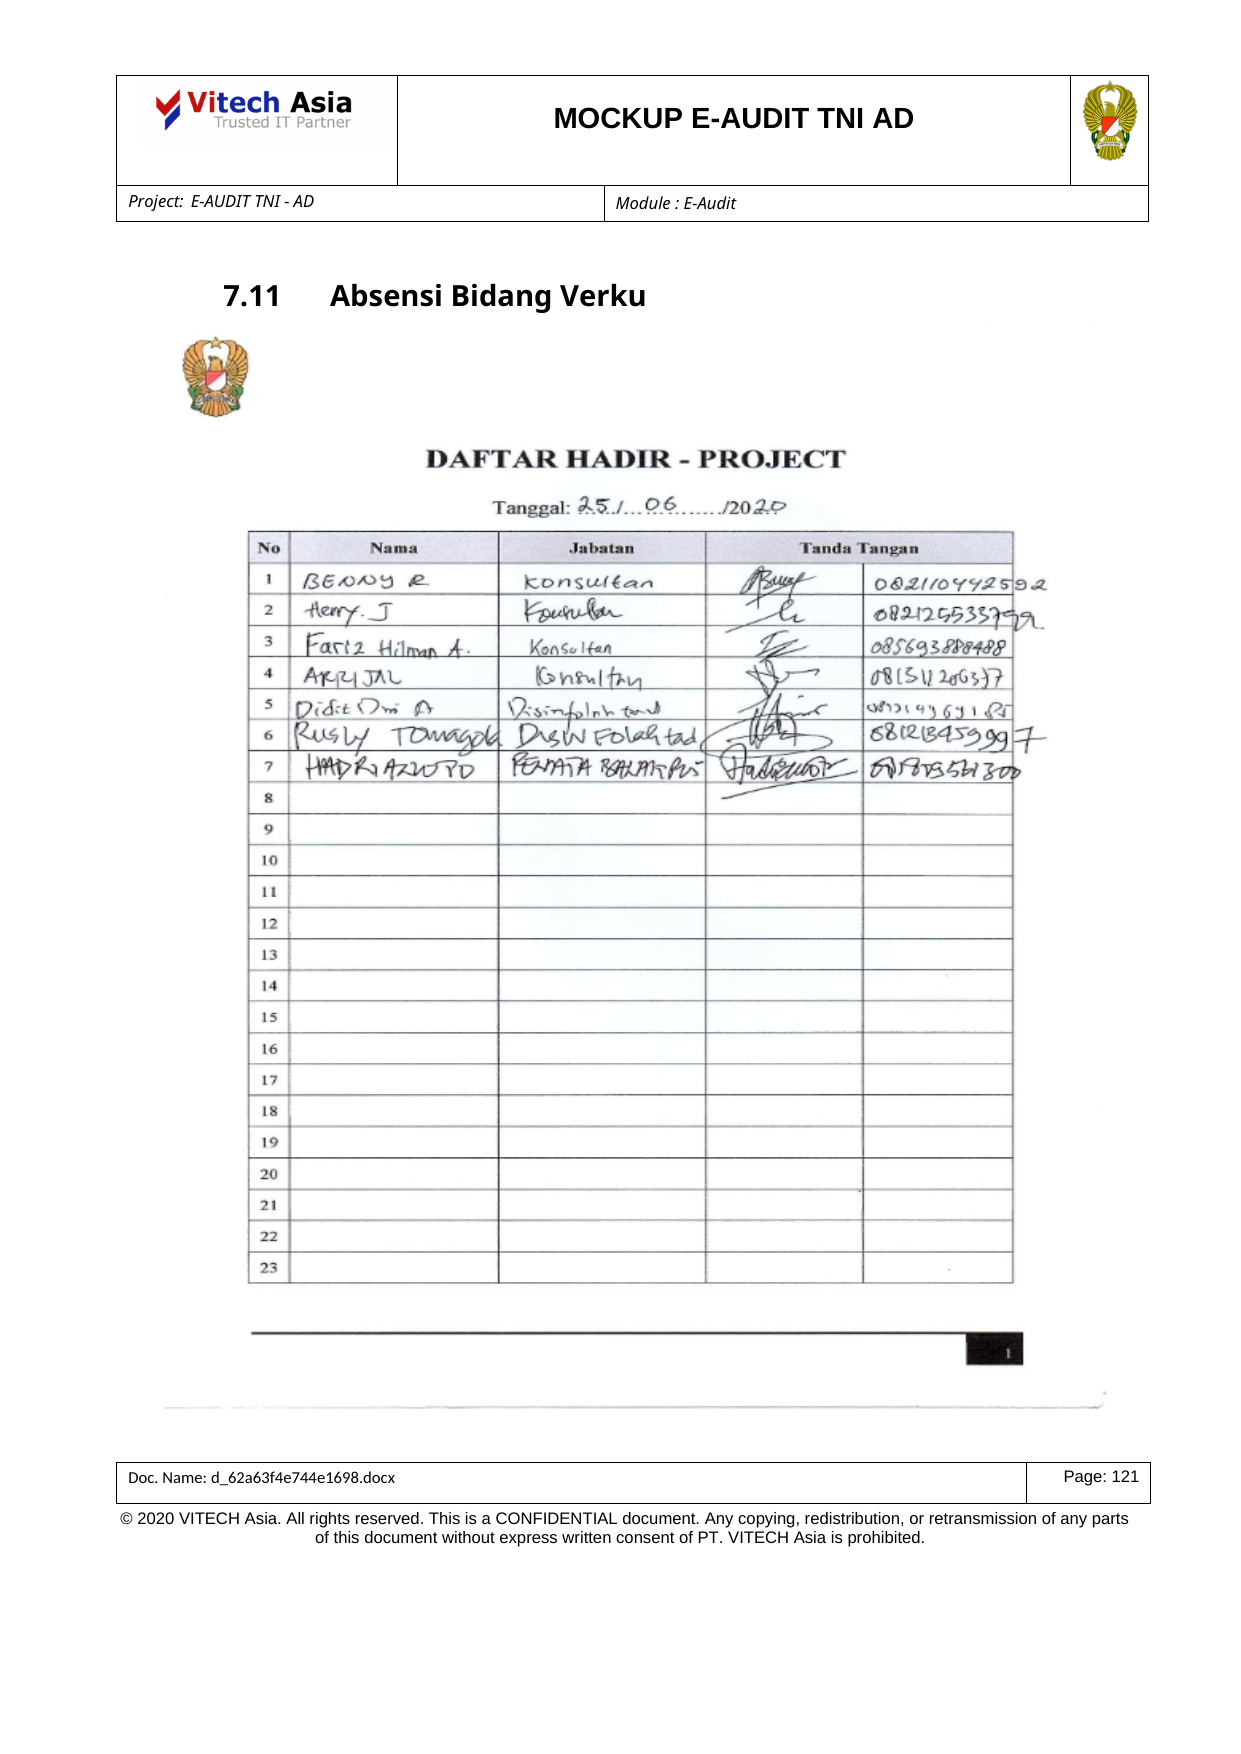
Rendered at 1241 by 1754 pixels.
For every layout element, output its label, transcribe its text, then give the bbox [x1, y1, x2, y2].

picture [1075, 77, 1144, 164]
list Absensi Bidang Verku [223, 275, 1135, 314]
picture [164, 327, 1111, 1410]
picture [139, 76, 395, 147]
